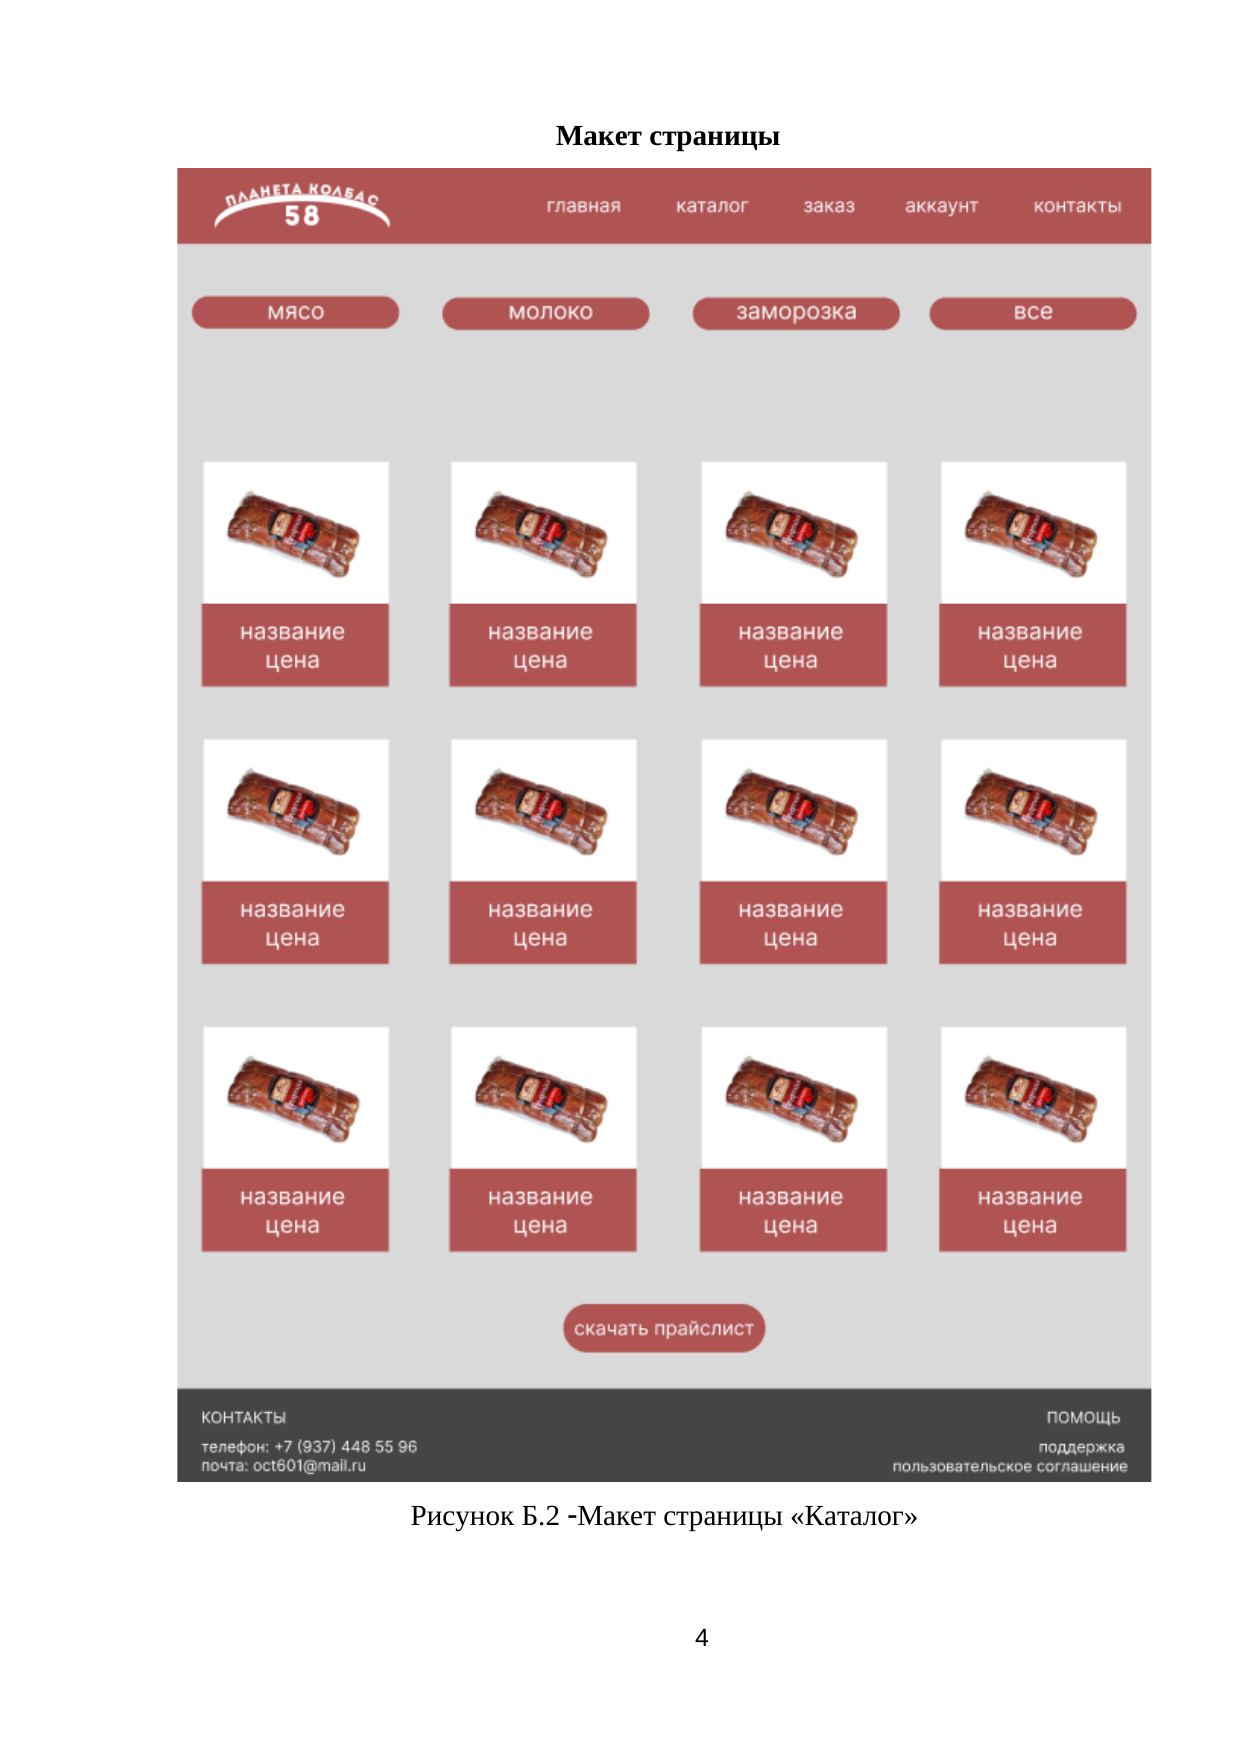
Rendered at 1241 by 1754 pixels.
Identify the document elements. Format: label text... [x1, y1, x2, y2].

list Рисунок Б.2 Макет страницы «Каталог» [177, 1482, 1152, 1532]
list Макет страницы [177, 118, 1152, 152]
picture [177, 168, 1152, 1482]
